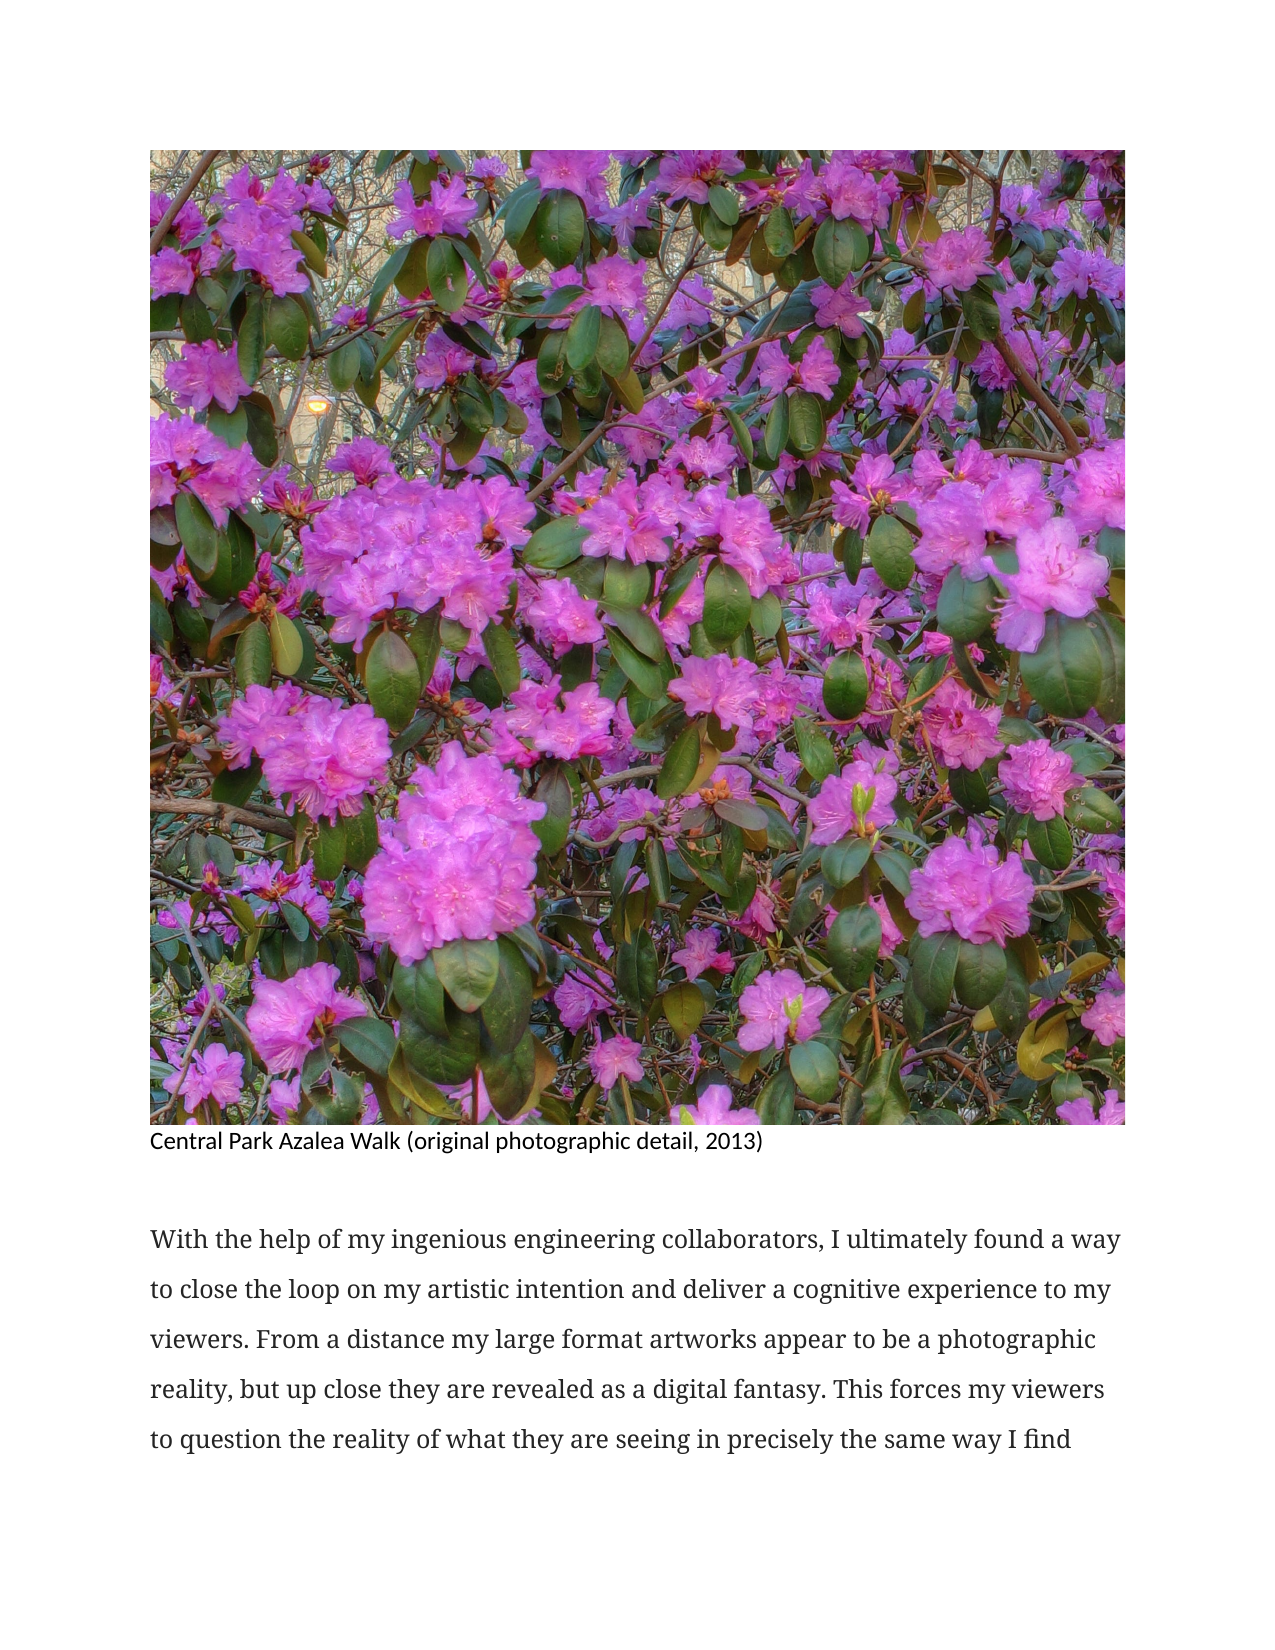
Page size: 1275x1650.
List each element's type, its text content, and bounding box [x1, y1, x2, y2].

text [150, 1206, 1125, 1456]
text Central Park Azalea Walk (original photographic detail, 2013) [150, 1125, 1125, 1156]
picture [150, 150, 1125, 1125]
